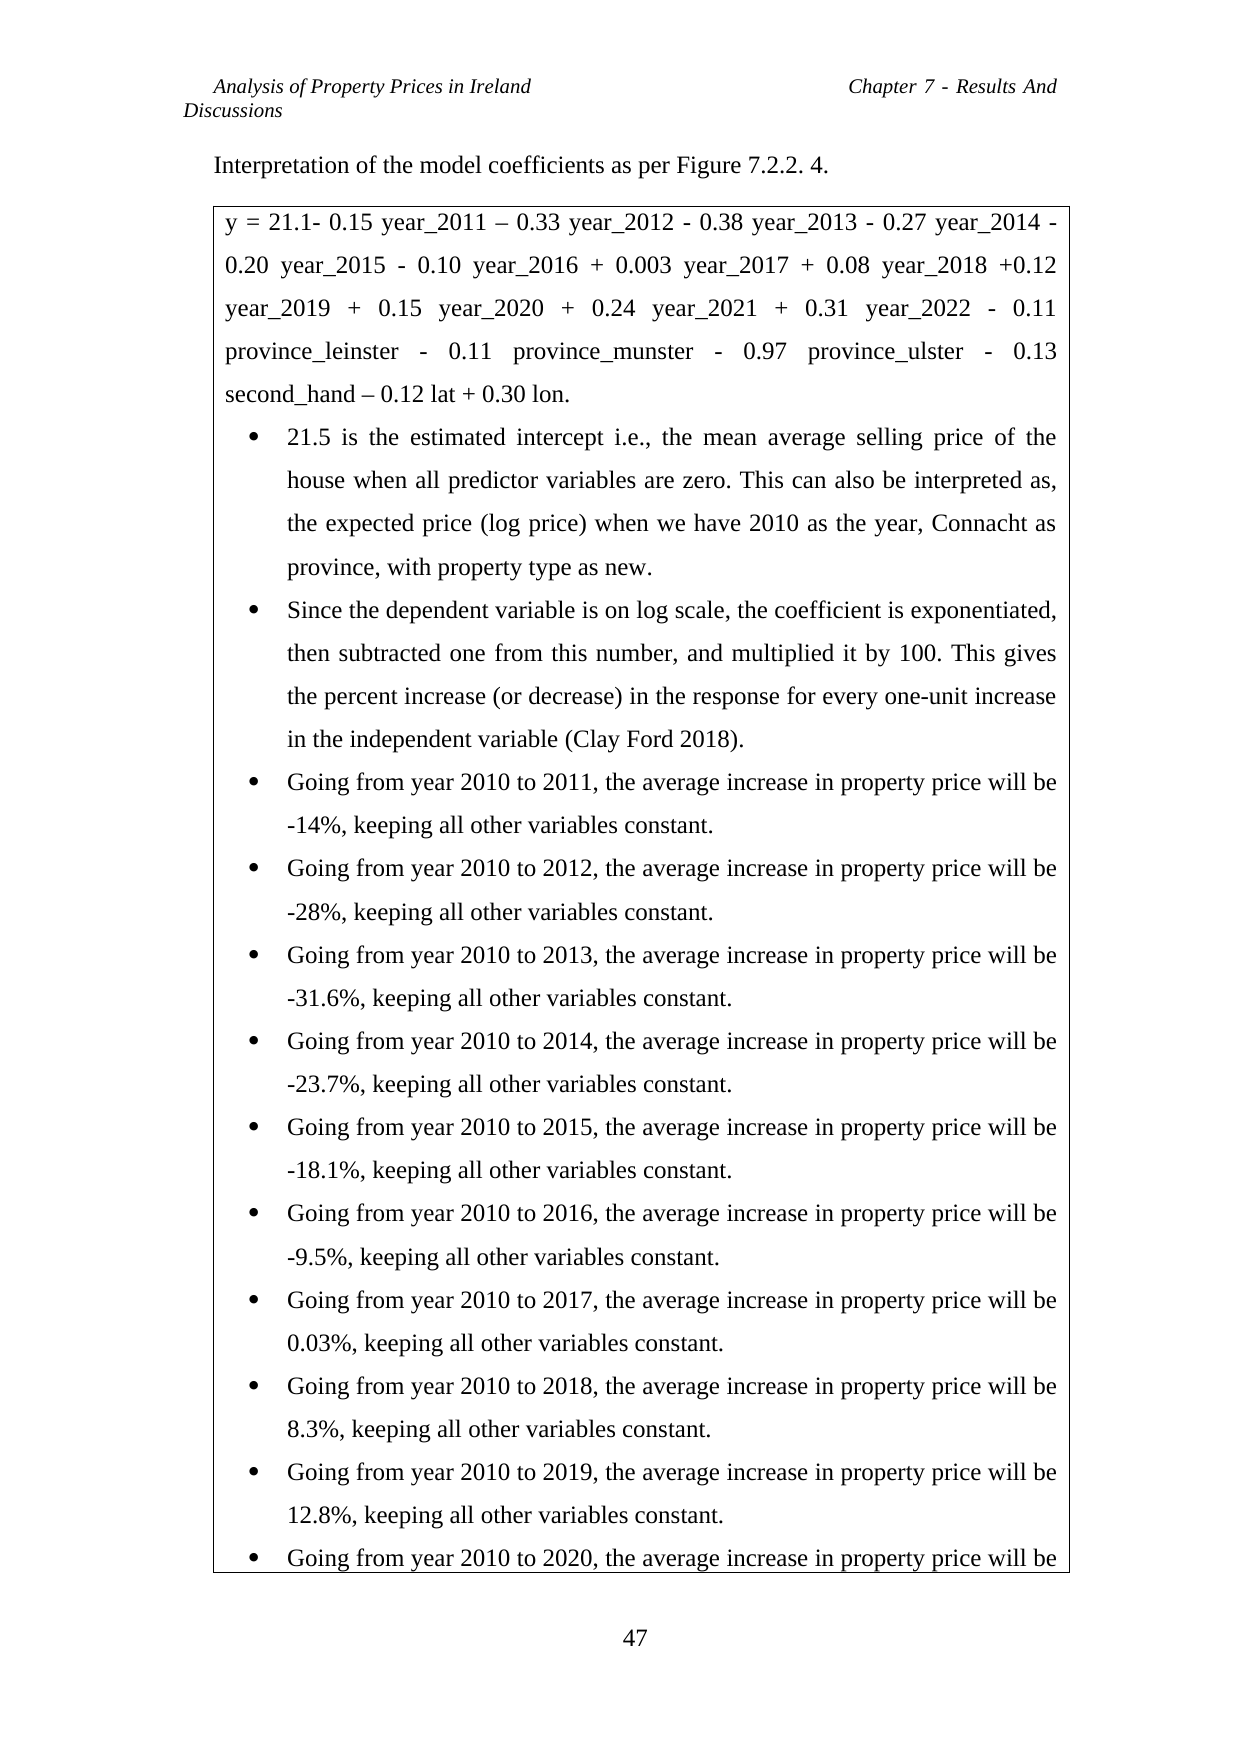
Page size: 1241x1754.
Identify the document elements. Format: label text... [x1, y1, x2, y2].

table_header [214, 207, 1069, 1572]
text Interpretation of the model coefficients as per Figure 7.2.2. 4. [213, 150, 1057, 179]
